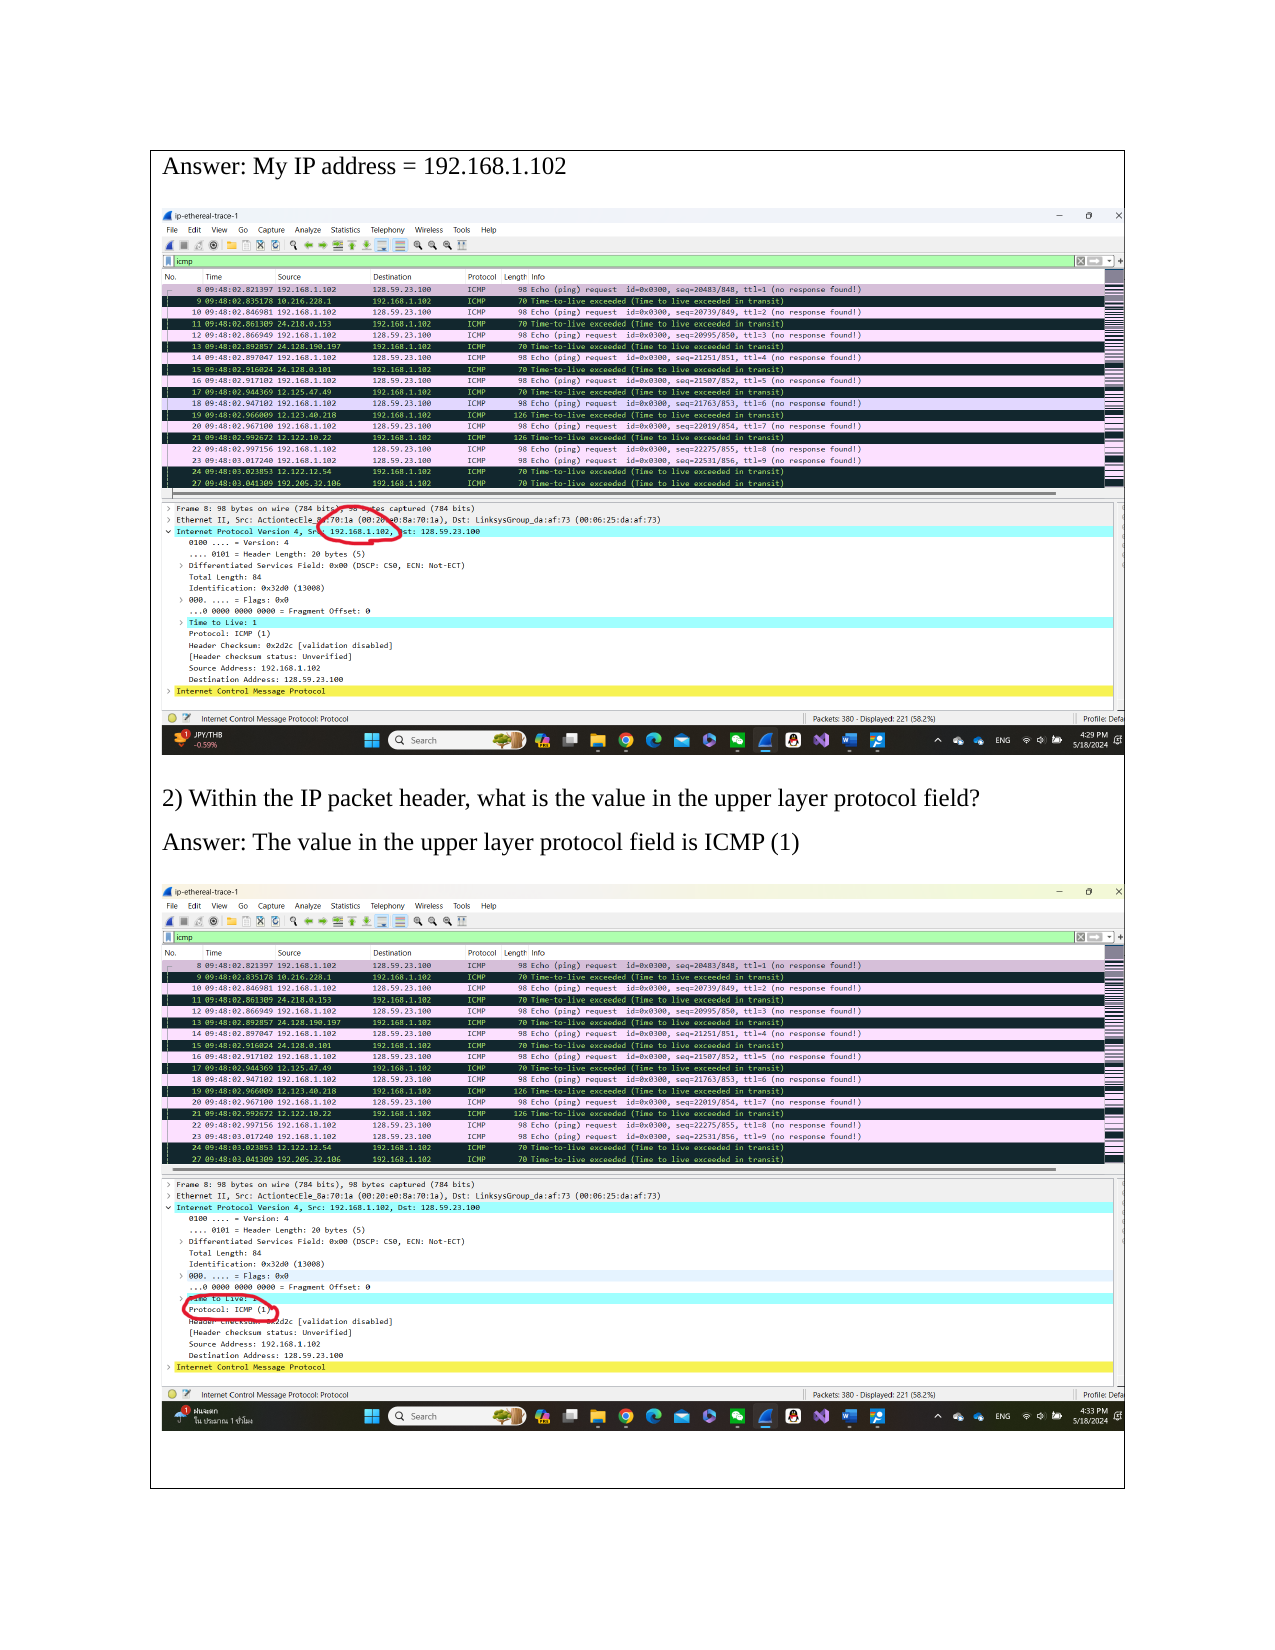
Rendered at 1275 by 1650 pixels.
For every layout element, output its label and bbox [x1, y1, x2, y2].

picture [161, 855, 1125, 1402]
table_cell [151, 151, 1124, 1488]
picture [161, 179, 1125, 726]
